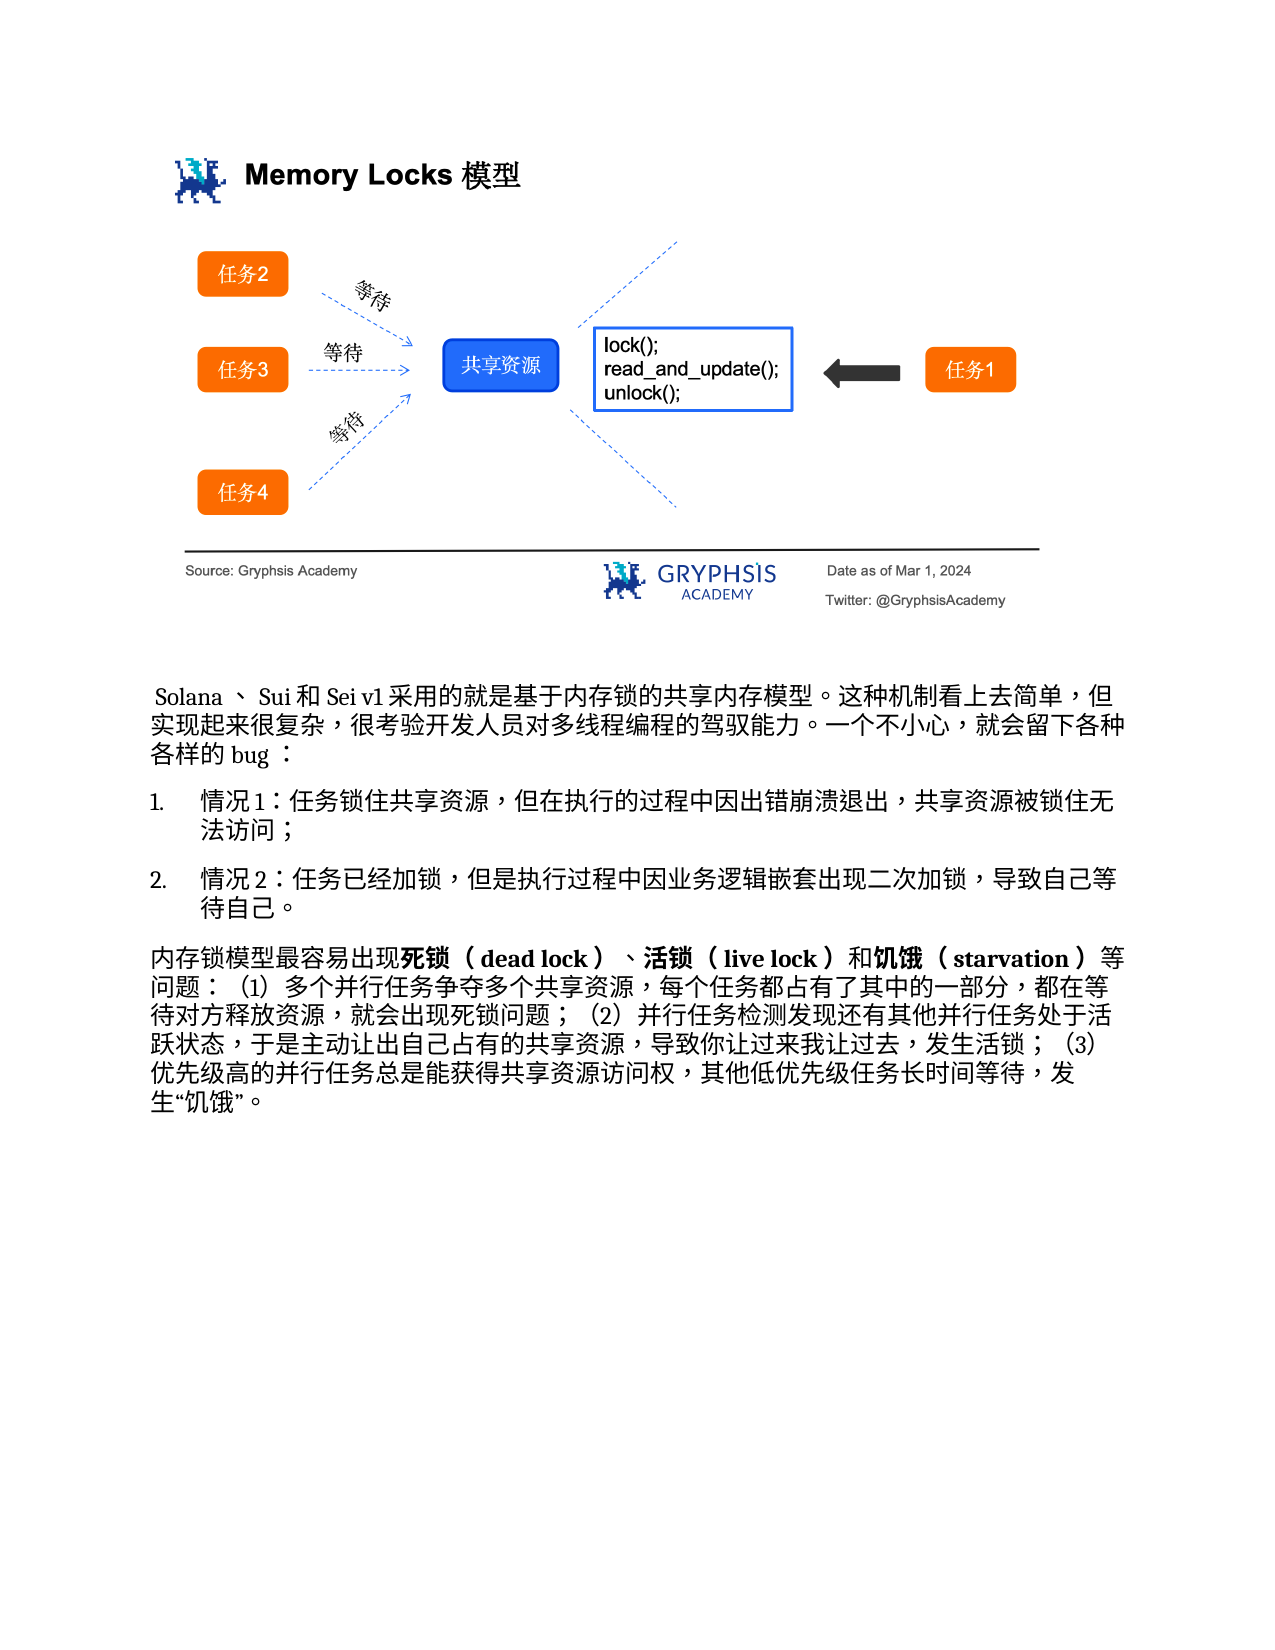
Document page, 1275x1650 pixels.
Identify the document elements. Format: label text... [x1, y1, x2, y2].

text Solana 、 Sui 和 Sei v1 采用的就是基于内存锁的共享内存模型。这种机制看上去简单，但实现起来很复杂，很考验开发人员对多线程编程的驾驭能力。一个不小心，就会留下各种各样的 bug ： [150, 683, 1125, 769]
list 情况1：任务锁住共享资源，但在执行的过程中因出错崩溃退出，共享资源被锁住无法访问； [150, 788, 1125, 846]
picture [168, 150, 1044, 615]
list 情况2：任务已经加锁，但是执行过程中因业务逻辑嵌套出现二次加锁，导致自己等待自己。 [150, 866, 1125, 924]
text 内存锁模型最容易出现死锁（ dead lock ）、活锁（ live lock ）和饥饿（ starvation ）等问题：（1）多个并行任务争夺多个共享资源，每个任务都占有了其中的一部分，都在等待对方释放资源，就会出现死锁问题；（2）并行任务检测发现还有其他并行任务处于活跃状态，于是主动让出自己占有的共享资源，导致你让过来我让过去，发生活锁；（3）优先级高的并行任务总是能获得共享资源访问权，其他低优先级任务长时间等待，发生“饥饿”。 [150, 945, 1125, 1117]
